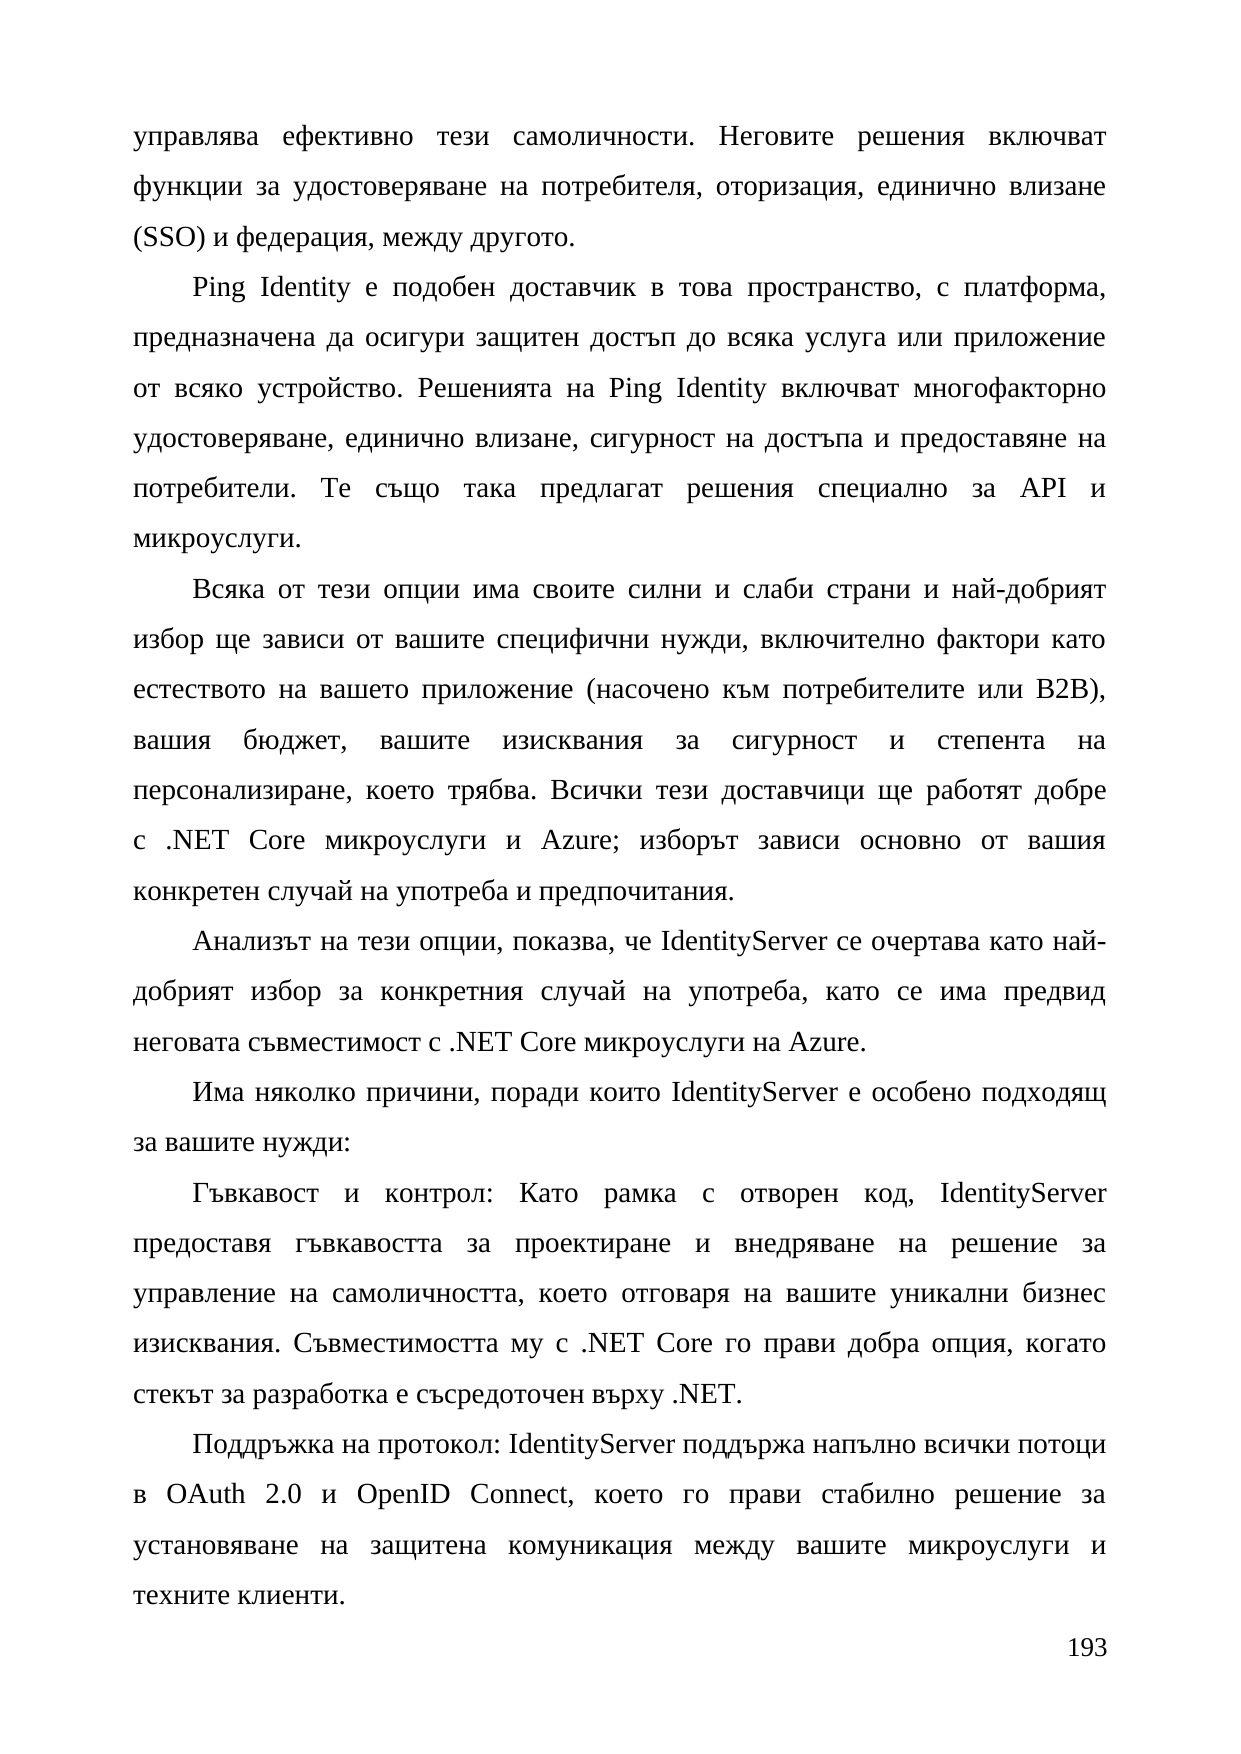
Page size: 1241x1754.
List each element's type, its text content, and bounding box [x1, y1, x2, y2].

text Всяка от тези опции има своите силни и слаби страни и най-добрият избор ще зависи от вашите специфични нужди, включително фактори като естеството на вашето приложение (насочено към потребителите или B2B), вашия бюджет, вашите изисквания за сигурност и степента на персонализиране, което трябва. Всички тези доставчици ще работят добре с .NET Core микроуслуги и Azure; изборът зависи основно от вашия конкретен случай на употреба и предпочитания. [133, 571, 1107, 906]
text Поддръжка на протокол: IdentityServer поддържа напълно всички потоци в OAuth 2.0 и OpenID Connect, което го прави стабилно решение за установяване на защитена комуникация между вашите микроуслуги и техните клиенти. [133, 1426, 1107, 1611]
text Ping Identity е подобен доставчик в това пространство, с платформа, предназначена да осигури защитен достъп до всяка услуга или приложение от всяко устройство. Решенията на Ping Identity включват многофакторно удостоверяване, единично влизане, сигурност на достъпа и предоставяне на потребители. Те също така предлагат решения специално за API и микроуслуги. [133, 269, 1107, 554]
text Гъвкавост и контрол: Като рамка с отворен код, IdentityServer предоставя гъвкавостта за проектиране и внедряване на решение за управление на самоличността, което отговаря на вашите уникални бизнес изисквания. Съвместимостта му с .NET Core го прави добра опция, когато стекът за разработка е съсредоточен върху .NET. [133, 1175, 1107, 1409]
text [133, 118, 1107, 252]
text Има няколко причини, поради които IdentityServer е особено подходящ за вашите нужди: [133, 1074, 1107, 1158]
text Aнализът на тези опции, показва, че IdentityServer се очертава като най-добрият избор за конкретния случай на употреба, като се има предвид неговата съвместимост с .NET Core микроуслуги на Azure. [133, 923, 1107, 1057]
